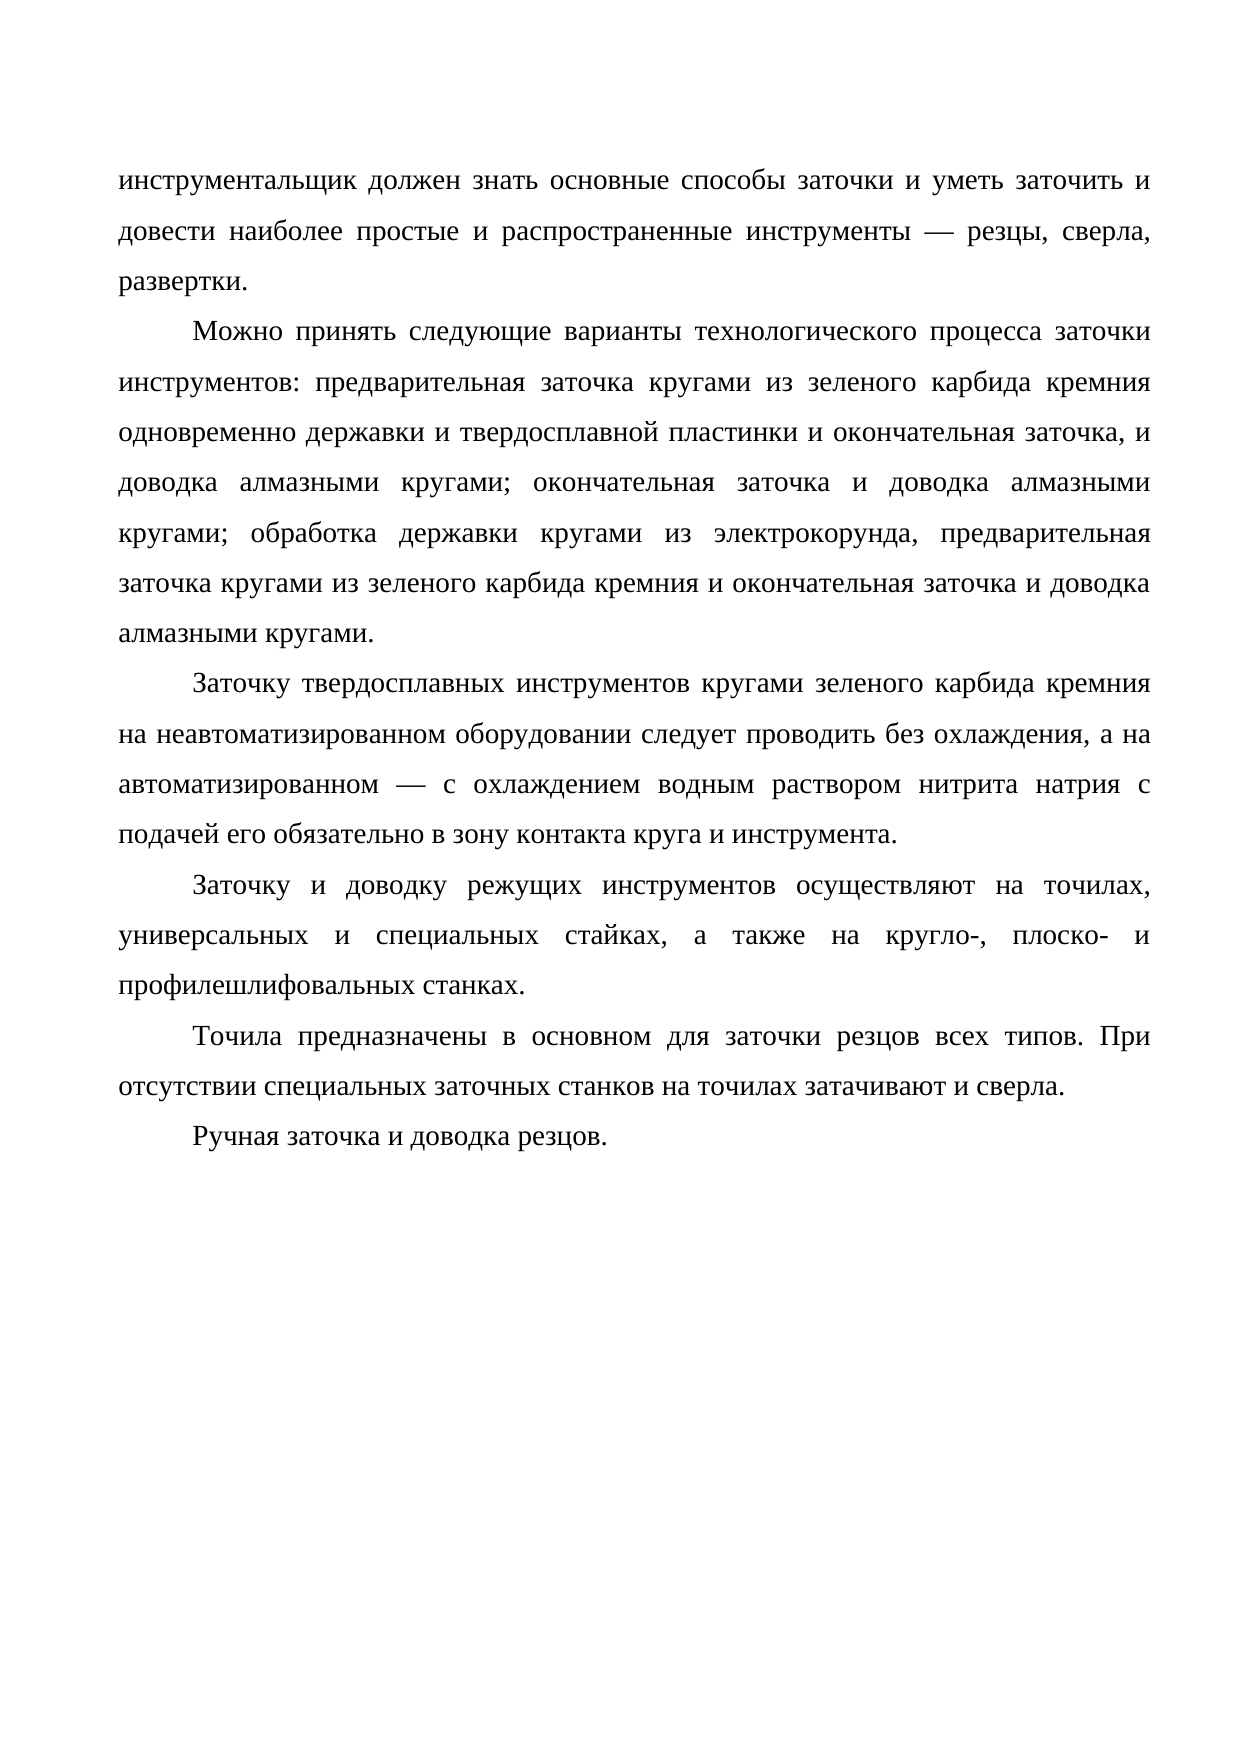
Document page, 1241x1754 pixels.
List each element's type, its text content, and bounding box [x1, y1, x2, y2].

text Заточку твердосплавных инструментов кругами зеленого карбида кремния на неавтоматизированном оборудовании следует проводить без охлаждения, а на автоматизированном — с охлаждением водным раствором нитрита натрия с подачей его обязательно в зону контакта круга и инструмента. [118, 666, 1152, 850]
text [118, 162, 1152, 297]
text Заточку и доводку режущих инструментов осуществляют на точилах, универсальных и специальных стайках, а также на кругло-, плоско- и профилешлифовальных станках. [118, 867, 1152, 1001]
text Ручная заточка и доводка резцов. [118, 1118, 1152, 1152]
text Можно принять следующие варианты технологического процесса заточки инструментов: предварительная заточка кругами из зеленого карбида кремния одновременно державки и твердосплавной пластинки и окончательная заточка, и доводка алмазными кругами; окончательная заточка и доводка алмазными кругами; обработка державки кругами из электрокорунда, предварительная заточка кругами из зеленого карбида кремния и окончательная заточка и доводка алмазными кругами. [118, 313, 1152, 649]
text Точила предназначены в основном для заточки резцов всех типов. При отсутствии специальных заточных станков на точилах затачивают и сверла. [118, 1018, 1152, 1102]
